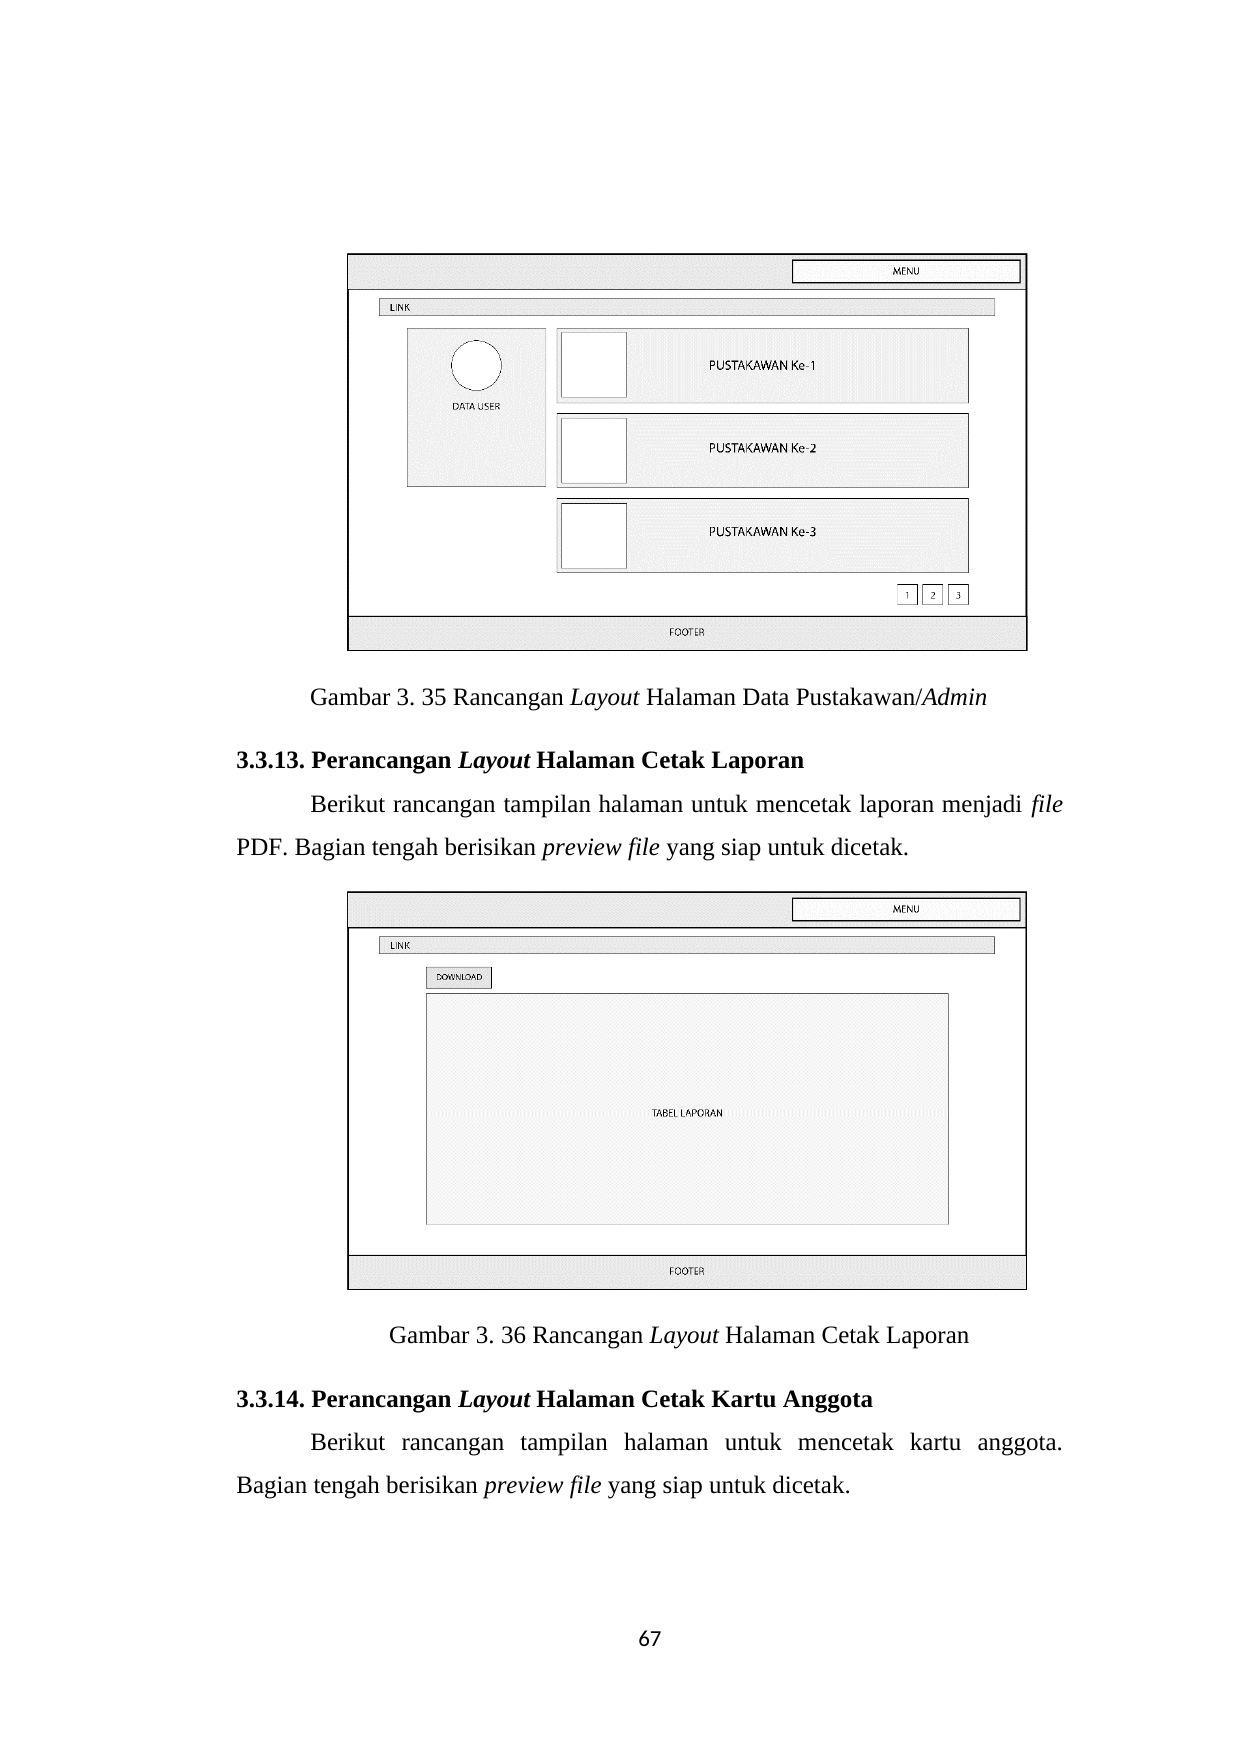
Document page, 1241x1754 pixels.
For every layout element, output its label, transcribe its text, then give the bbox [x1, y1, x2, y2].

list Berikut rancangan tampilan halaman untuk mencetak laporan menjadi file PDF. Bagian tengah berisikan preview file yang siap untuk dicetak. [236, 789, 1063, 861]
list Berikut rancangan tampilan halaman untuk mencetak kartu anggota. Bagian tengah berisikan preview file yang siap untuk dicetak. [236, 1427, 1063, 1499]
picture [332, 236, 1041, 665]
picture [332, 875, 1041, 1304]
text Gambar 3. 35 Rancangan Layout Halaman Data Pustakawan/Admin [236, 682, 1063, 710]
subtitle Perancangan Layout Halaman Cetak Kartu Anggota [236, 1384, 1063, 1413]
subtitle Perancangan Layout Halaman Cetak Laporan [236, 746, 1063, 774]
text Gambar 3. 36 Rancangan Layout Halaman Cetak Laporan [236, 1320, 1063, 1349]
